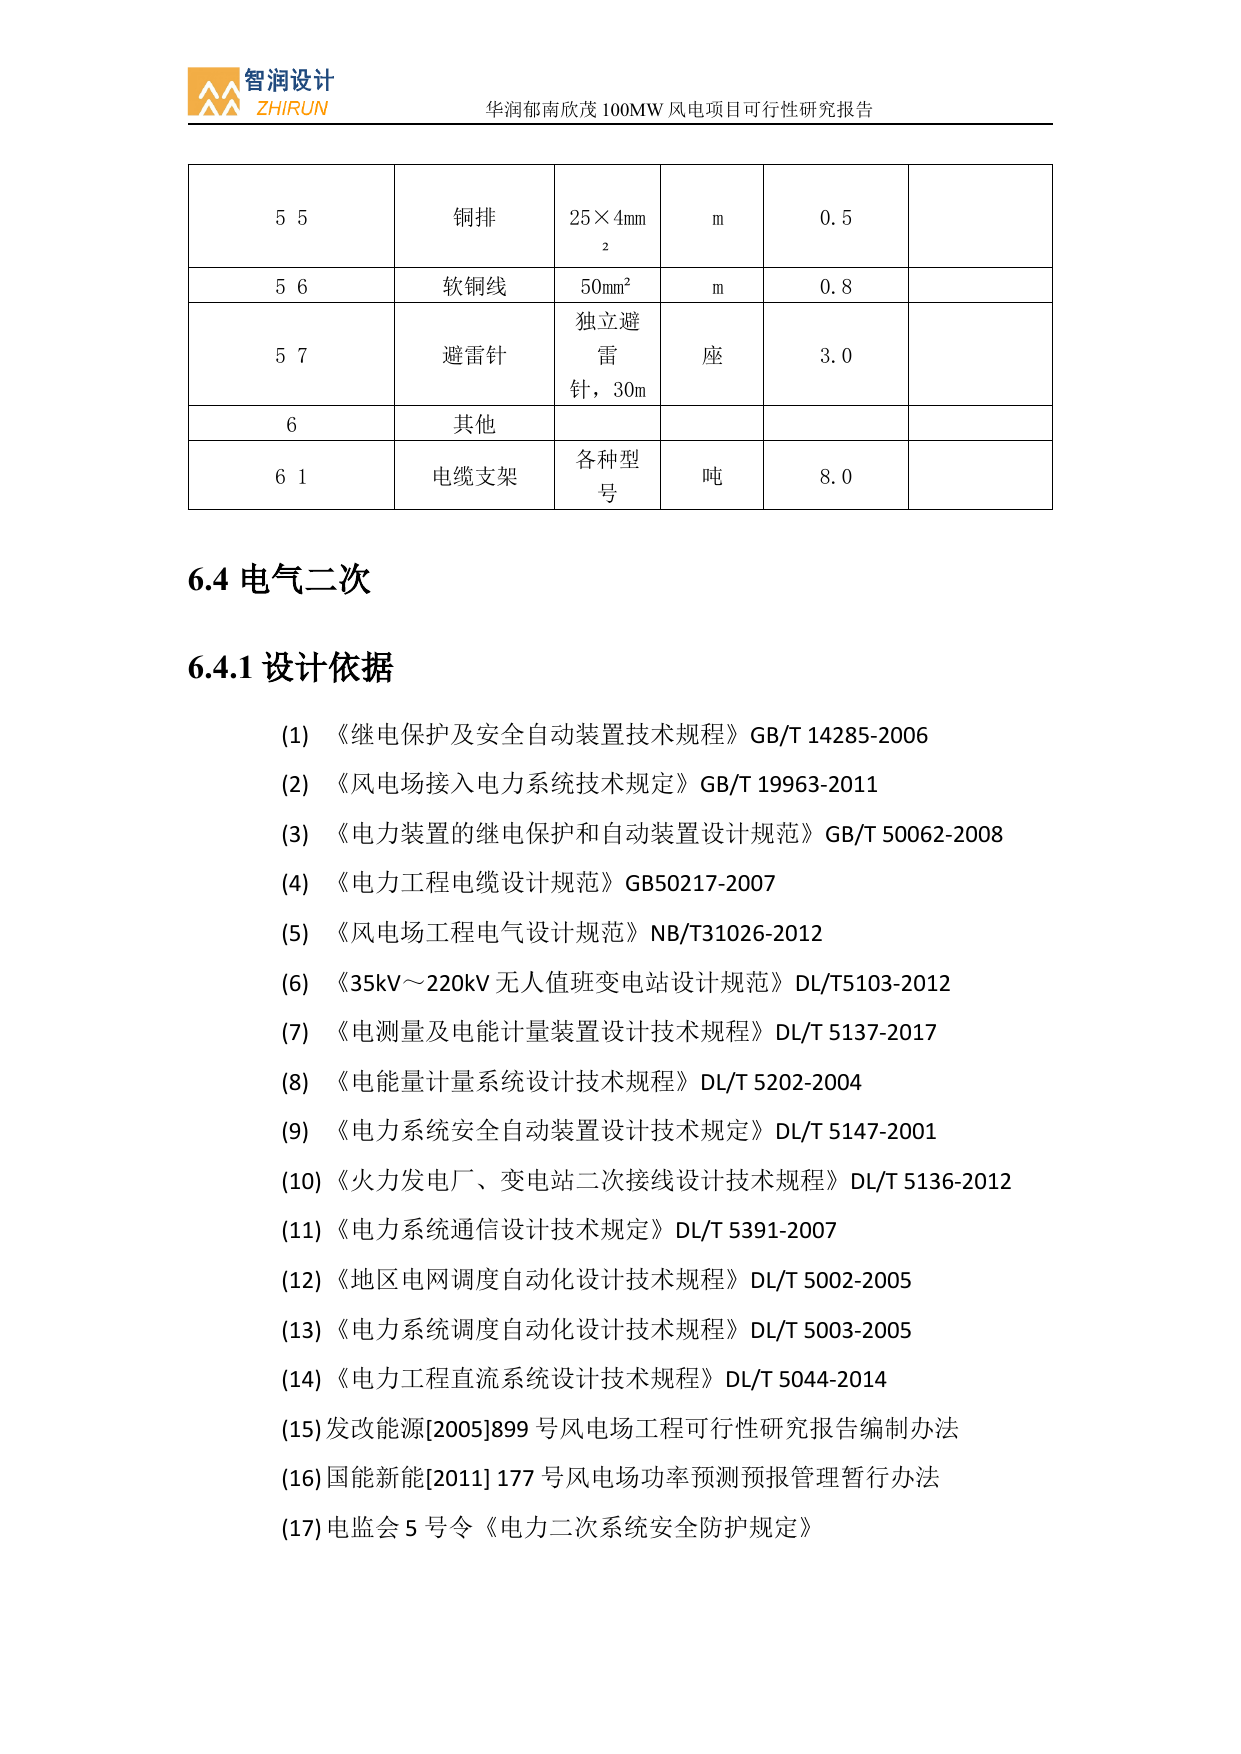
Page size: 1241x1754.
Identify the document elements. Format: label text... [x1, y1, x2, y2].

table_cell -25×4mm² [555, 165, 660, 267]
list 《风电场工程电气设计规范》NB/T31026-2012 [281, 915, 1053, 949]
table_cell - [909, 406, 1052, 440]
table_cell 铜排 [395, 165, 554, 267]
table_cell - [909, 303, 1052, 405]
list 《电能量计量系统设计技术规程》DL/T 5202-2004 [281, 1064, 1053, 1098]
list 《地区电网调度自动化设计技术规程》DL/T 5002-2005 [281, 1262, 1053, 1296]
table_cell 各种型号 [555, 441, 660, 509]
text 6.4 电气二次 [187, 544, 1053, 598]
table_cell - [909, 441, 1052, 509]
table_cell 6 [189, 406, 394, 440]
table_cell 0.5 [764, 165, 908, 267]
list 发改能源[2005]899号风电场工程可行性研究报告编制办法 [281, 1411, 1053, 1445]
list 电监会5 号令《电力二次系统安全防护规定》 [281, 1510, 1053, 1544]
table_cell - [661, 406, 763, 440]
list 《电力装置的继电保护和自动装置设计规范》GB/T 50062-2008 [281, 816, 1053, 850]
table_cell km [661, 268, 763, 302]
list 《电力工程电缆设计规范》GB50217-2007 [281, 865, 1053, 899]
list 《电力系统安全自动装置设计技术规定》DL/T 5147-2001 [281, 1113, 1053, 1147]
text 6.4.1设计依据 [187, 632, 1053, 700]
table_cell 8.0 [764, 441, 908, 509]
list 《继电保护及安全自动装置技术规程》GB/T 14285-2006 [281, 717, 1053, 751]
table_cell 50mm² [555, 268, 660, 302]
table_cell 0.8 [764, 268, 908, 302]
list 《电力系统通信设计技术规定》DL/T 5391-2007 [281, 1212, 1053, 1246]
table_cell - [909, 165, 1052, 267]
table_cell 独立避雷针，30m [555, 303, 660, 405]
list 《电测量及电能计量装置设计技术规程》DL/T 5137-2017 [281, 1014, 1053, 1048]
table_cell 5-6 [189, 268, 394, 302]
table_cell 座 [661, 303, 763, 405]
table_cell 3.0 [764, 303, 908, 405]
table_cell 5-5 [189, 165, 394, 267]
list 《35kV～220kV无人值班变电站设计规范》DL/T5103-2012 [281, 964, 1053, 998]
table_cell - [909, 268, 1052, 302]
list 《电力工程直流系统设计技术规程》DL/T 5044-2014 [281, 1361, 1053, 1395]
table_cell 其他 [395, 406, 554, 440]
table_cell 吨 [661, 441, 763, 509]
list 《火力发电厂、变电站二次接线设计技术规程》DL/T 5136-2012 [281, 1163, 1053, 1197]
table_cell - [555, 406, 660, 440]
picture [187, 65, 335, 117]
table_cell 软铜线 [395, 268, 554, 302]
table_cell 避雷针 [395, 303, 554, 405]
list 《风电场接入电力系统技术规定》GB/T 19963-2011 [281, 766, 1053, 800]
table_cell km [661, 165, 763, 267]
list 国能新能[2011] 177号风电场功率预测预报管理暂行办法 [281, 1460, 1053, 1494]
table_cell 电缆支架 [395, 441, 554, 509]
table_cell 6-1 [189, 441, 394, 509]
list 《电力系统调度自动化设计技术规程》DL/T 5003-2005 [281, 1312, 1053, 1346]
table_cell - [764, 406, 908, 440]
table_cell 5-7 [189, 303, 394, 405]
